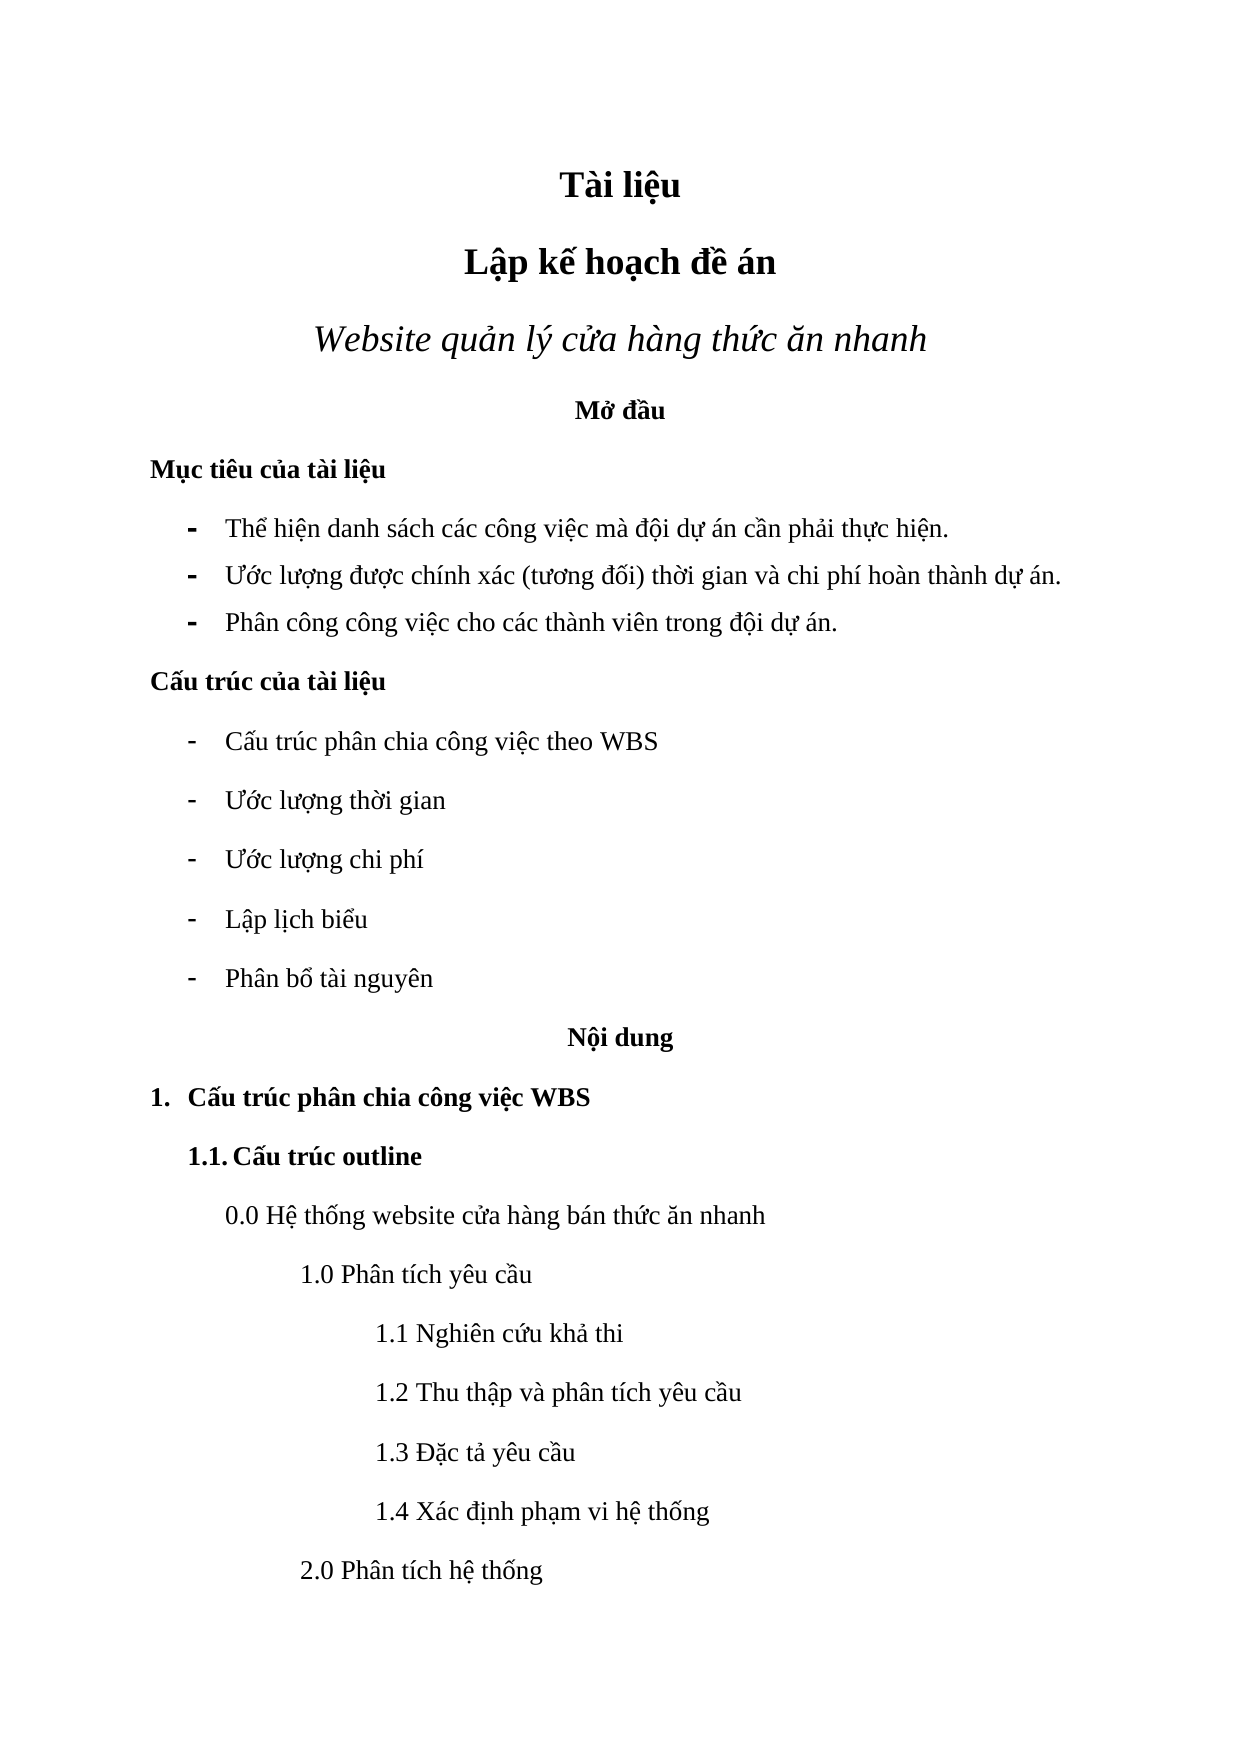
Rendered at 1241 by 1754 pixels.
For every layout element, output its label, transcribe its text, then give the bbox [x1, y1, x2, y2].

text Tài liệu [150, 162, 1090, 206]
text 1.3 Đặc tả yêu cầu [375, 1436, 1090, 1467]
list Cấu trúc phân chia công việc theo WBS [187, 725, 1090, 756]
list Cấu trúc phân chia công việc WBS [150, 1081, 1090, 1112]
text Mở đầu [150, 394, 1090, 425]
list Phân bổ tài nguyên [187, 962, 1090, 993]
text 1.1 Nghiên cứu khả thi [375, 1317, 1090, 1348]
text 1.4 Xác định phạm vi hệ thống [375, 1495, 1090, 1526]
text 1.0 Phân tích yêu cầu [300, 1258, 1090, 1289]
text 0.0 Hệ thống website cửa hàng bán thức ăn nhanh [225, 1199, 1090, 1230]
list Ước lượng thời gian [187, 784, 1090, 815]
list Ước lượng được chính xác (tương đối) thời gian và chi phí hoàn thành dự án. [187, 559, 1090, 591]
list Cấu trúc outline [187, 1140, 1090, 1171]
list Lập lịch biểu [187, 903, 1090, 934]
text Cấu trúc của tài liệu [150, 666, 1090, 697]
list Thể hiện danh sách các công việc mà đội dự án cần phải thực hiện. [187, 512, 1090, 544]
text Website quản lý cửa hàng thức ăn nhanh [150, 317, 1090, 360]
text Lập kế hoạch đề án [150, 240, 1090, 283]
text 1.2 Thu thập và phân tích yêu cầu [375, 1377, 1090, 1408]
text Nội dung [150, 1022, 1090, 1053]
list Phân công công việc cho các thành viên trong đội dự án. [187, 606, 1090, 637]
list Ước lượng chi phí [187, 843, 1090, 875]
text 2.0 Phân tích hệ thống [300, 1554, 1090, 1585]
text Mục tiêu của tài liệu [150, 453, 1090, 484]
